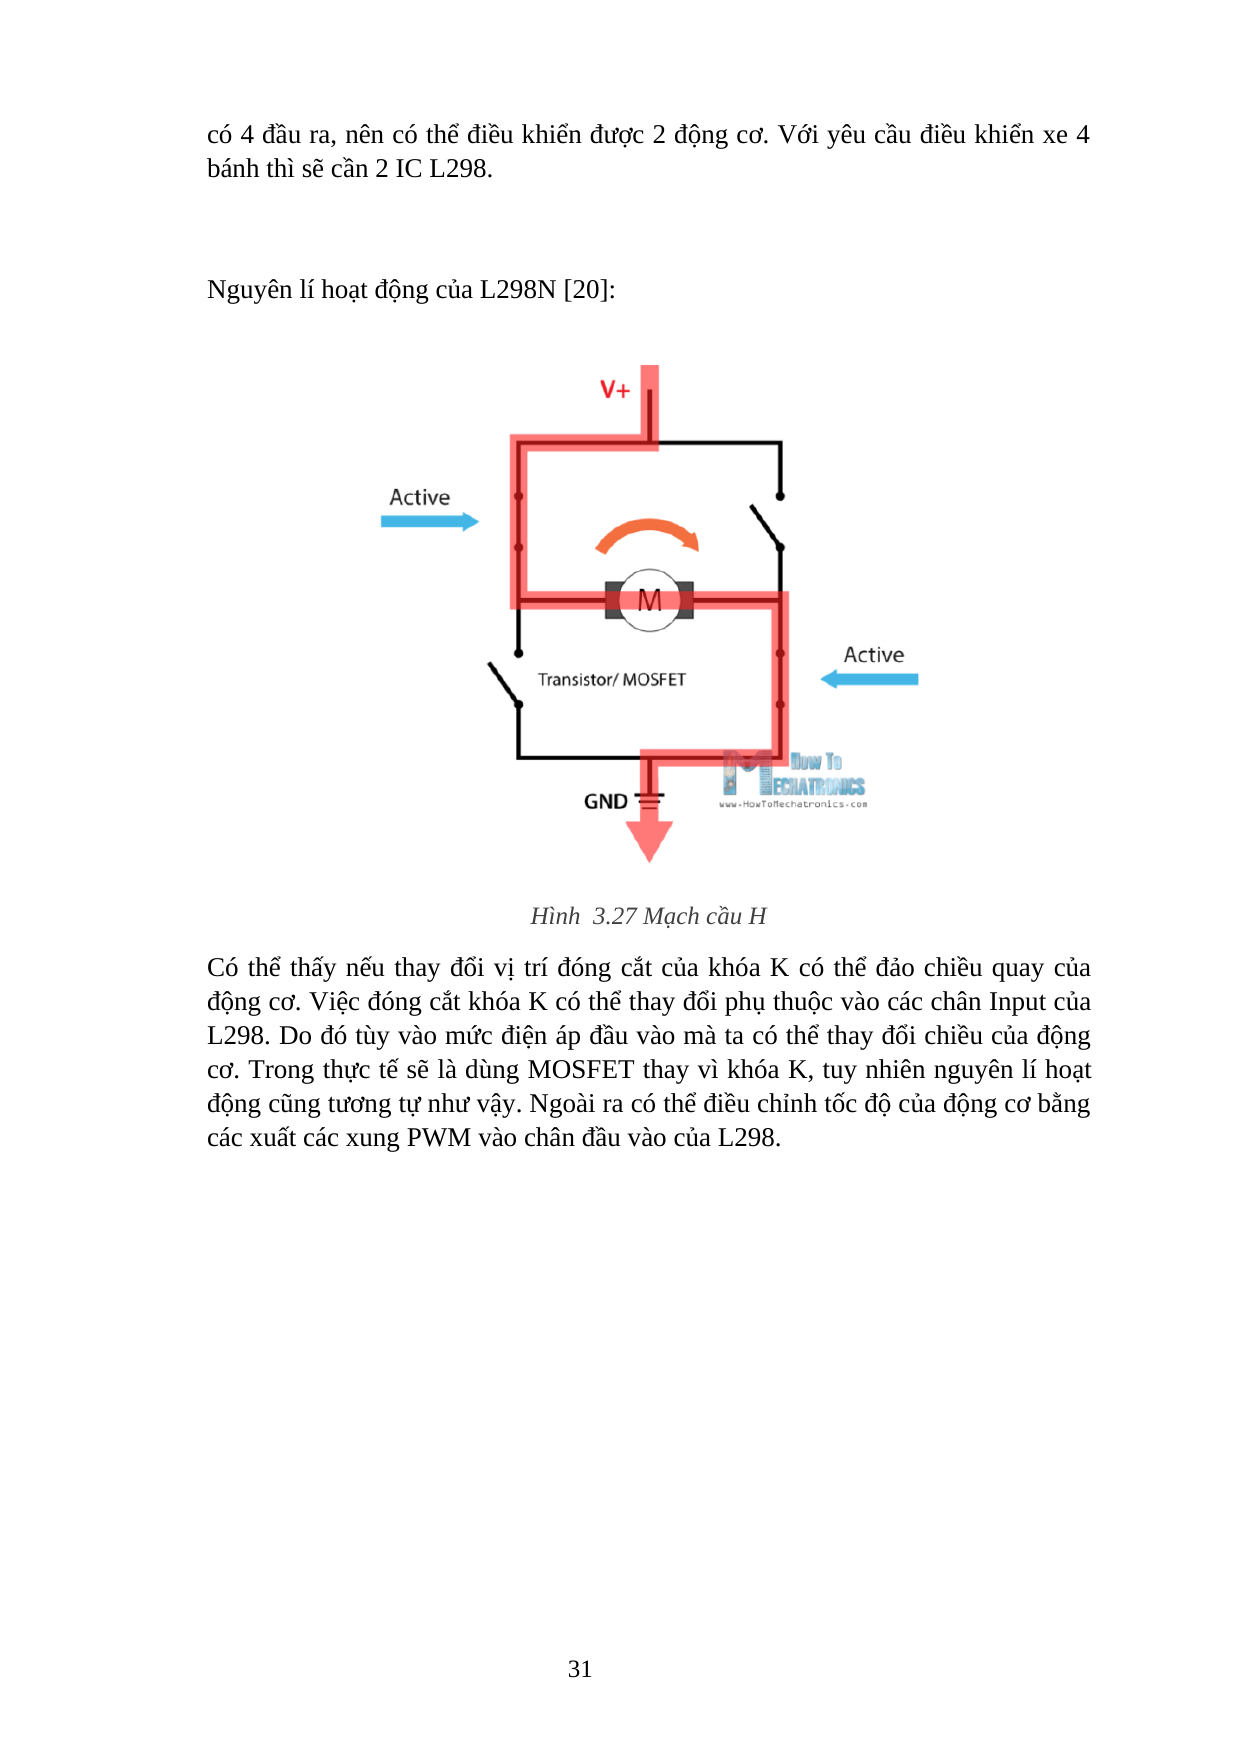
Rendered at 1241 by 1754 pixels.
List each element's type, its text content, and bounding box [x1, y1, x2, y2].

picture [356, 354, 944, 892]
text Có thể thấy nếu thay đổi vị trí đóng cắt của khóa K có thể đảo chiều quay của động cơ. Việc đóng cắt khóa K có thể thay đổi phụ thuộc vào các chân Input của L298. Do đó tùy vào mức điện áp đầu vào mà ta có thể thay đổi chiều của động cơ. Trong thực tế sẽ là dùng MOSFET thay vì khóa K, tuy nhiên nguyên lí hoạt động cũng tương tự như vậy. Ngoài ra có thể điều chỉnh tốc độ của động cơ bằng các xuất các xung PWM vào chân đầu vào của L298. [207, 951, 1092, 1153]
text Nguyên lí hoạt động của L298N : [207, 273, 1092, 305]
